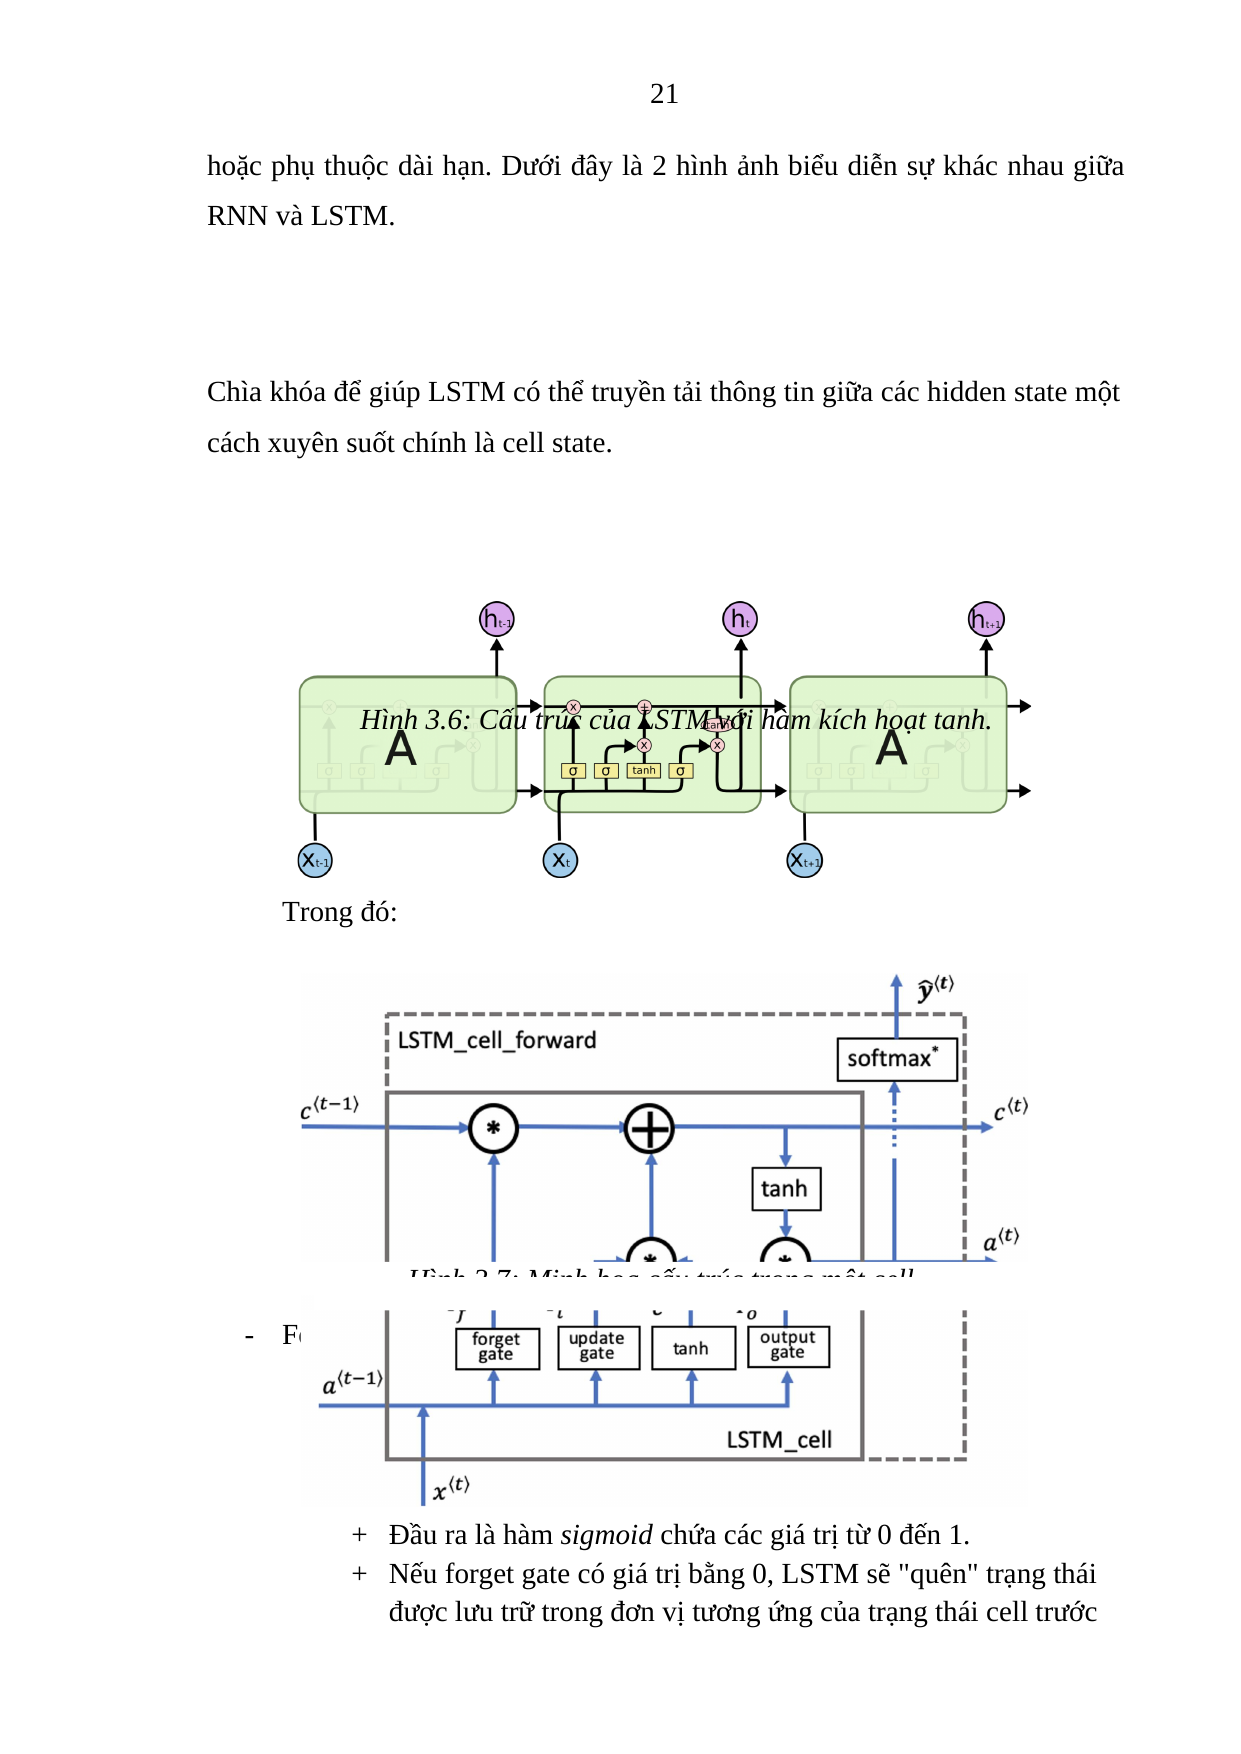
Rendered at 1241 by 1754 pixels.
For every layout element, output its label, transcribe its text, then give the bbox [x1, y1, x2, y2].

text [207, 148, 1126, 232]
text + Đầu ra là hàm sigmoid chứa các giá trị từ 0 đến 1. [351, 1362, 1126, 1551]
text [351, 1556, 1126, 1628]
picture [297, 601, 1032, 878]
text Chìa khóa để giúp LSTM có thể truyền tải thông tin giữa các hidden state một cách xuyên suốt chính là cell state. [207, 374, 1122, 458]
picture [300, 1296, 1029, 1507]
picture [300, 973, 1029, 1261]
